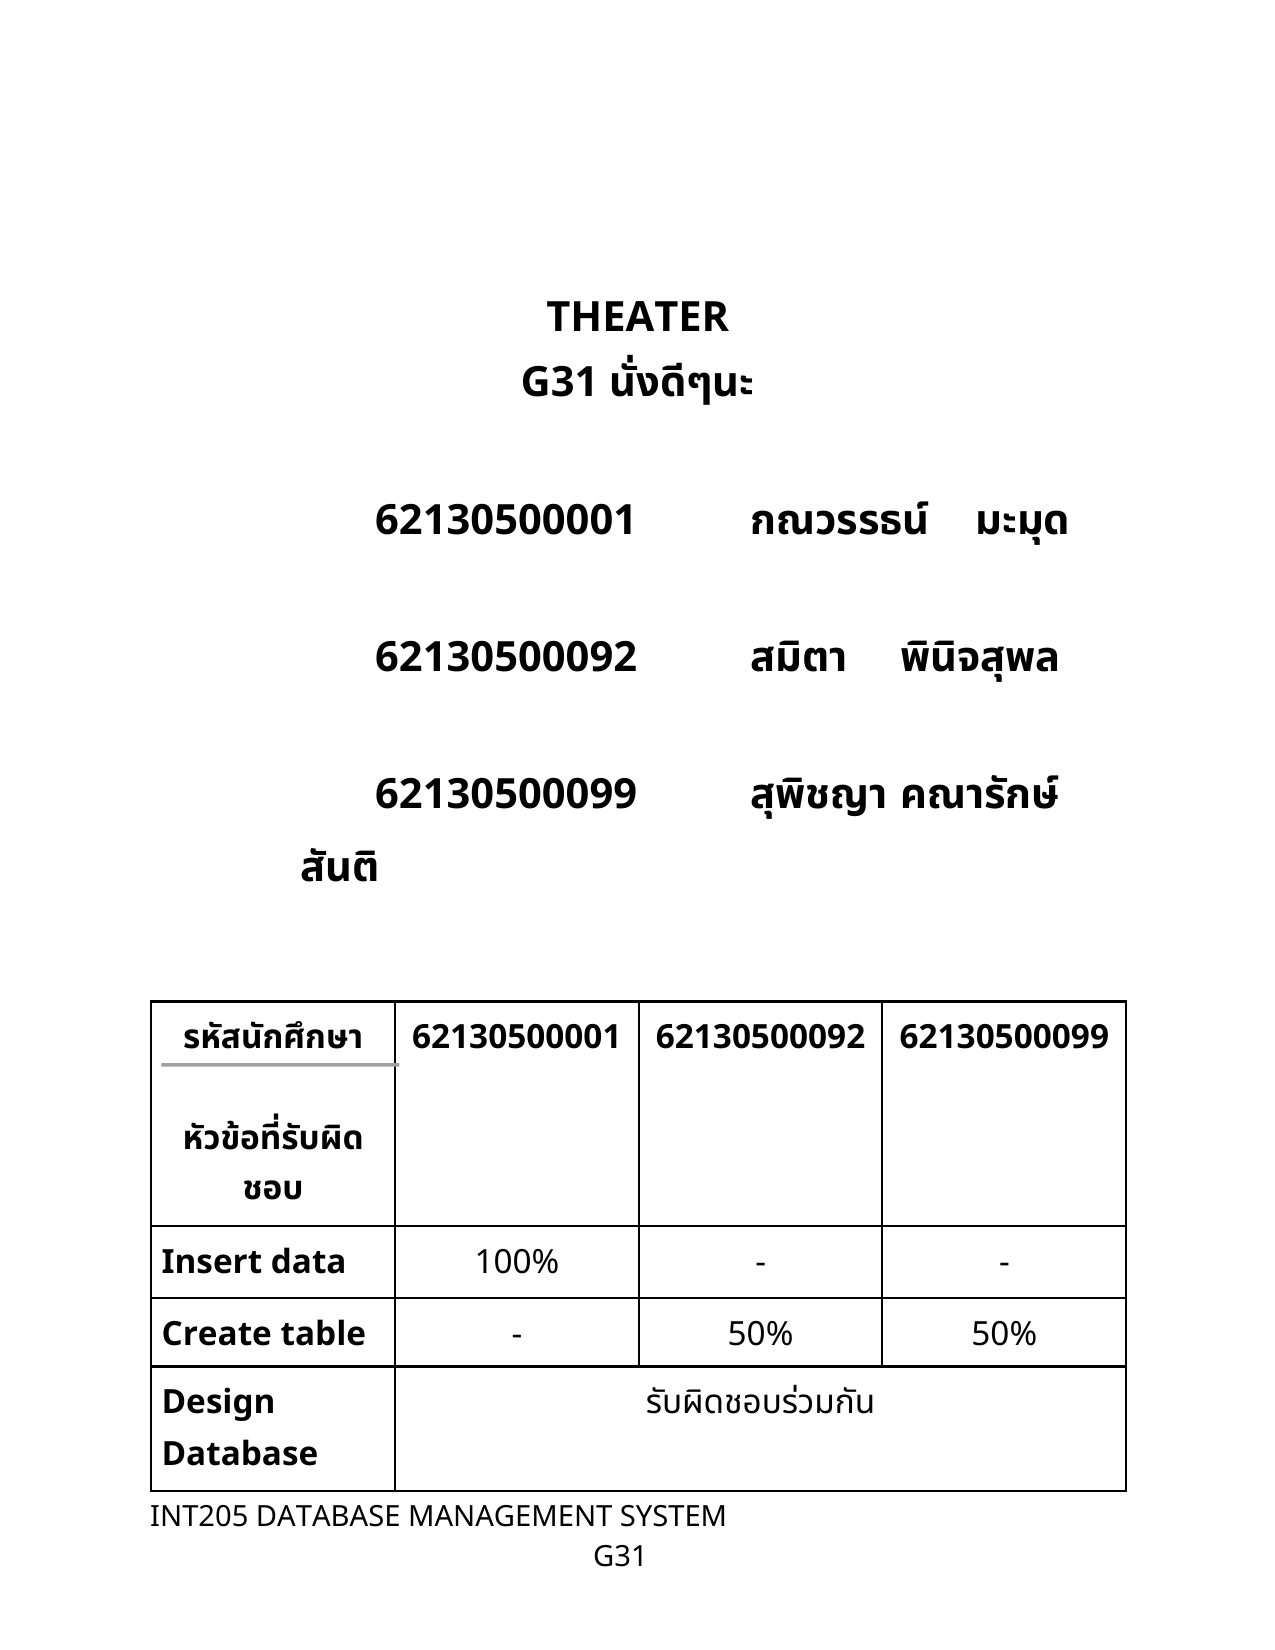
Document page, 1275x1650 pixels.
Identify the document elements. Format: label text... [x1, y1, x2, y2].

table_cell 50% [640, 1299, 881, 1365]
table_header 62130500001 [396, 1003, 638, 1225]
table_header 62130500092 [640, 1003, 881, 1225]
table_cell - [640, 1227, 881, 1297]
table_cell Insert data [152, 1227, 394, 1297]
table_cell - [396, 1299, 638, 1365]
text 62130500092 สมิตา พินิจสุพล [300, 627, 1125, 756]
text 62130500001 กณวรรธน์ มะมุด [300, 490, 1125, 619]
table_header รหัสนักศึกษา หัวข้อที่รับผิดชอบ [152, 1003, 394, 1225]
text THEATER [150, 287, 1125, 344]
table_cell รับผิดชอบร่วมกัน [396, 1368, 1125, 1490]
table_cell - [883, 1227, 1125, 1297]
text 62130500099 สุพิชญา คณารักษ์สันติ [300, 764, 1125, 900]
table_cell 50% [883, 1299, 1125, 1365]
table_header 62130500099 [883, 1003, 1125, 1225]
table_cell Design Database [152, 1368, 394, 1490]
text G31 นั่งดีๆนะ [150, 352, 1125, 415]
table_cell Create table [152, 1299, 394, 1365]
table_cell 100% [396, 1227, 638, 1297]
